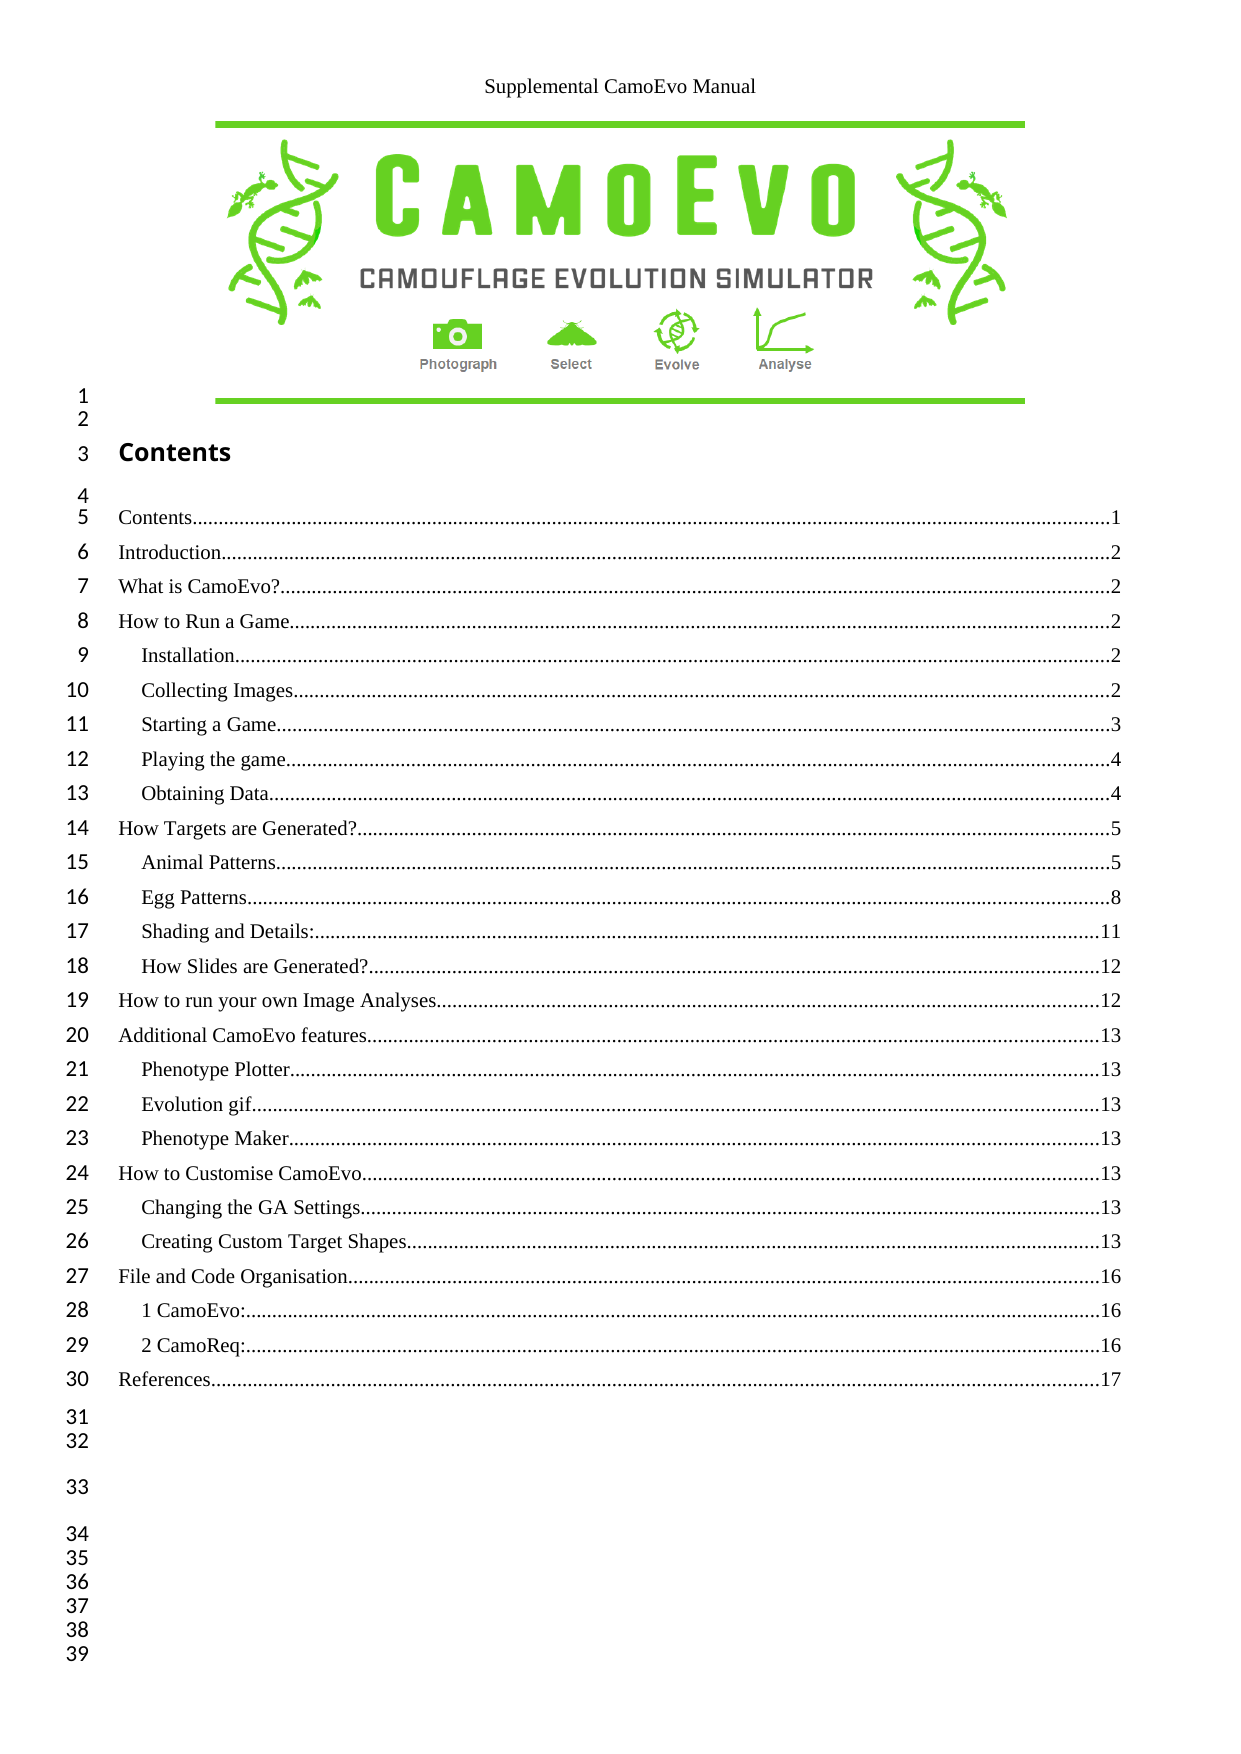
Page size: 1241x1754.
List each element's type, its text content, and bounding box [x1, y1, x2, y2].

picture [215, 121, 1025, 404]
subtitle Contents [118, 435, 1122, 469]
